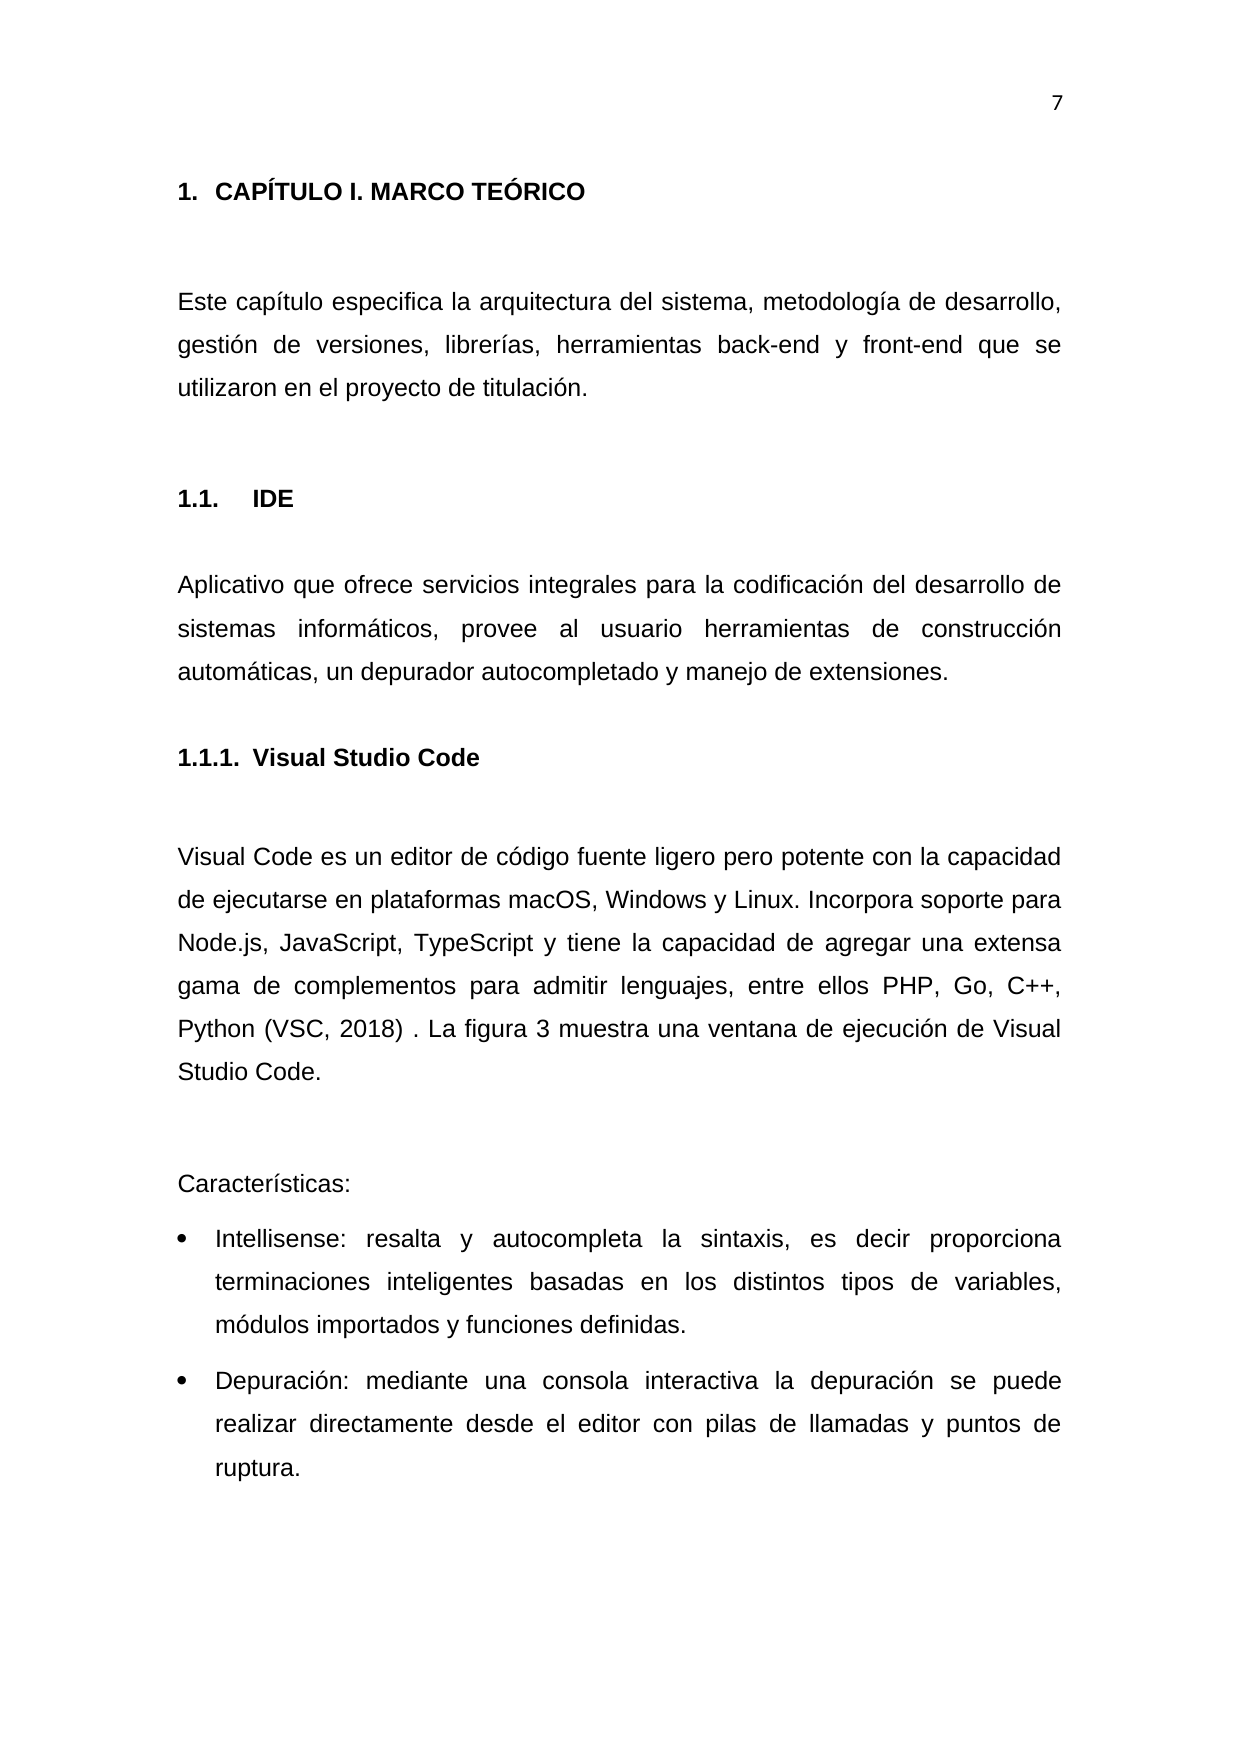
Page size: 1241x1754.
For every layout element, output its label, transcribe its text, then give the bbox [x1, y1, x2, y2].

list Intellisense: resalta y autocompleta la sintaxis, es decir proporciona terminaciones inteligentes basadas en los distintos tipos de variables, módulos importados y funciones definidas. [177, 1224, 1063, 1339]
subtitle CAPÍTULO I. MARCO TEÓRICO [177, 177, 1063, 206]
text Este capítulo especifica la arquitectura del sistema, metodología de desarrollo, gestión de versiones, librerías, herramientas back-end y front-end que se utilizaron en el proyecto de titulación. [177, 287, 1063, 402]
subtitle Aplicativo que ofrece servicios integrales para la codificación del desarrollo de sistemas informáticos, provee al usuario herramientas de construcción automáticas, un depurador autocompletado y manejo de extensiones. [177, 570, 1063, 685]
list Depuración: mediante una consola interactiva la depuración se puede realizar directamente desde el editor con pilas de llamadas y puntos de ruptura. [177, 1366, 1063, 1481]
text Características: [177, 1168, 1063, 1197]
subtitle Visual Studio Code [177, 743, 1063, 772]
text Visual Code es un editor de código fuente ligero pero potente con la capacidad de ejecutarse en plataformas macOS, Windows y Linux. Incorpora soporte para Node.js, JavaScript, TypeScript y tiene la capacidad de agregar una extensa gama de complementos para admitir lenguajes, entre ellos PHP, Go, C++, Python . La figura 3 muestra una ventana de ejecución de Visual Studio Code. [177, 842, 1063, 1086]
subtitle IDE [177, 484, 1063, 513]
